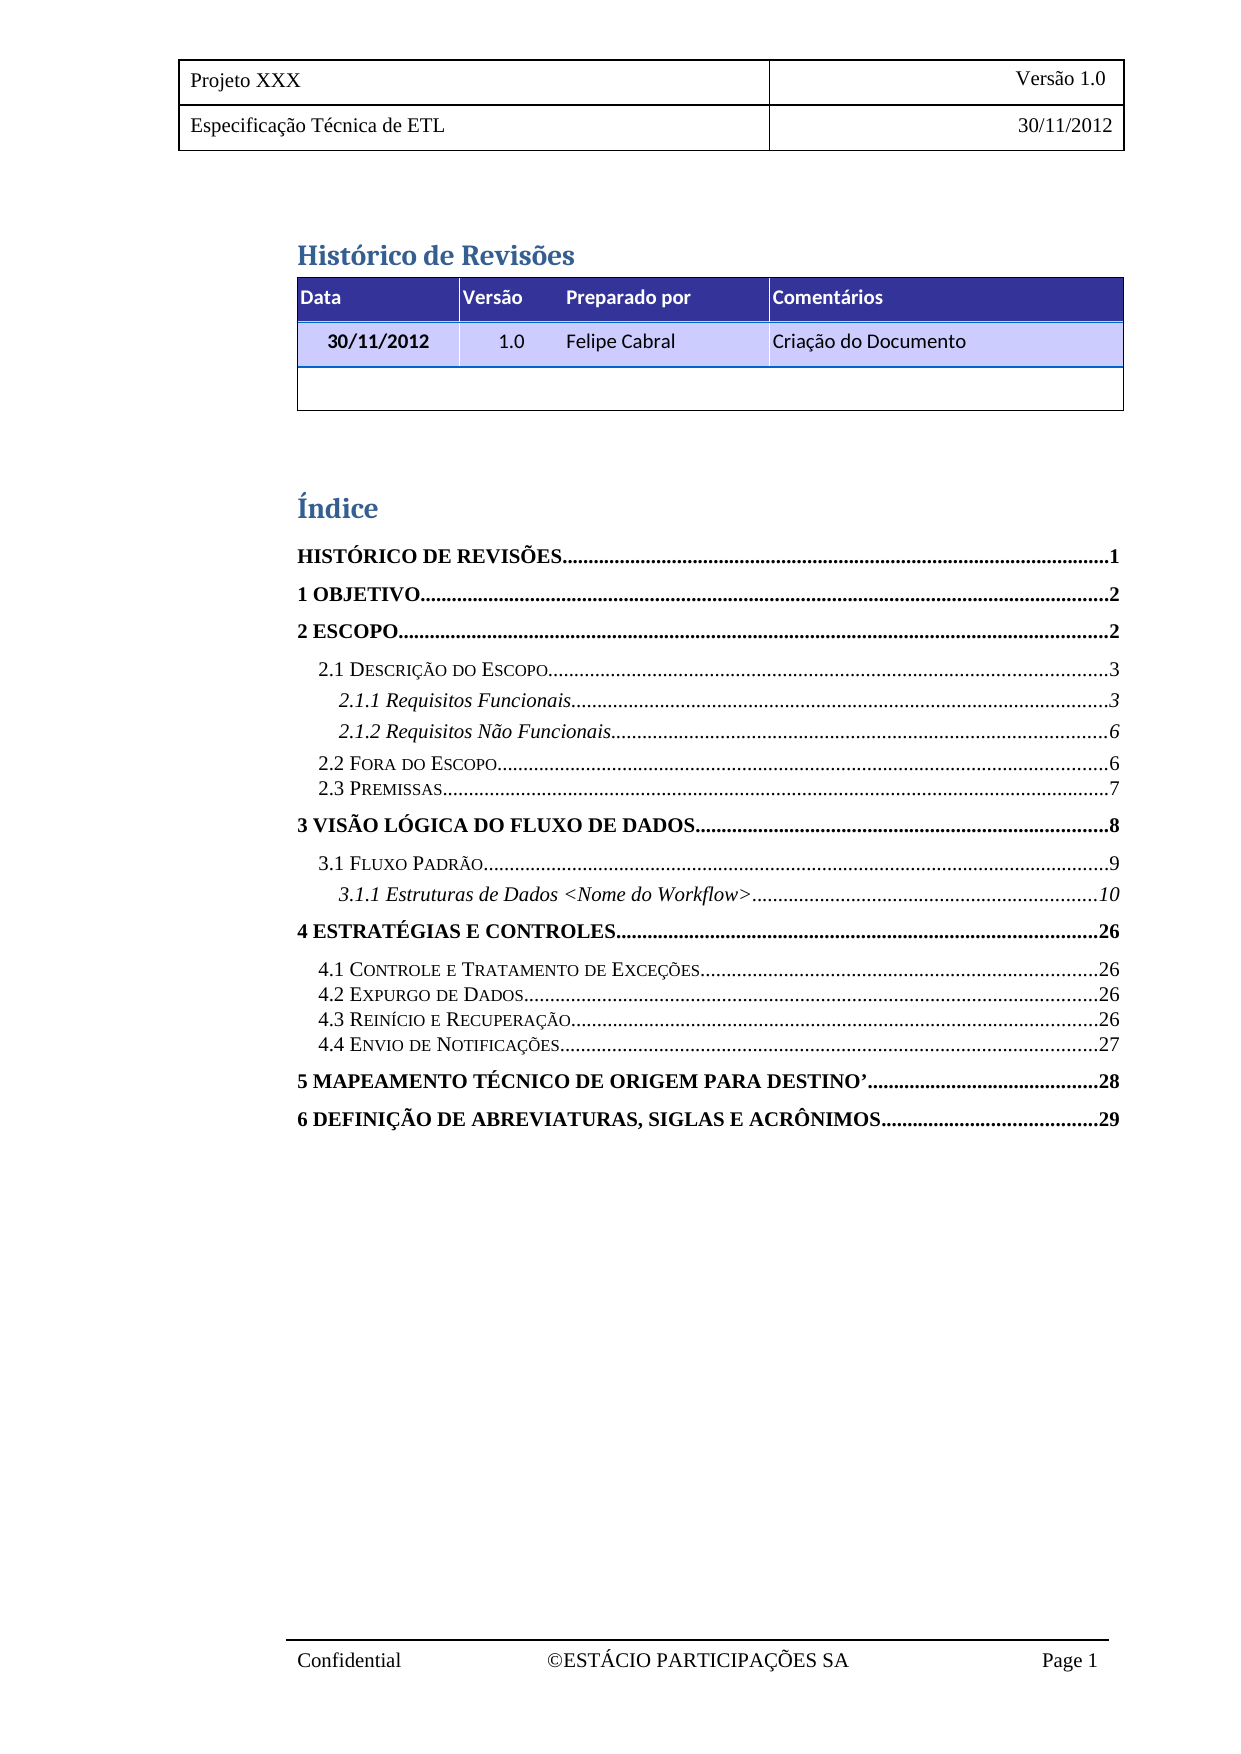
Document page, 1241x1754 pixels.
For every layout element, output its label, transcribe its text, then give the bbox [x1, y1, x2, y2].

table_cell [298, 368, 459, 410]
table_cell Criação do Documento [770, 323, 1123, 366]
table_header Data [298, 278, 459, 321]
table_header Preparado por [563, 278, 769, 321]
table_cell 1.0 [460, 323, 563, 366]
table_cell 30/11/2012 [298, 323, 459, 366]
table_header Comentários [770, 278, 1123, 321]
table_header Versão [460, 278, 563, 321]
table_cell [460, 368, 563, 410]
list Histórico de Revisões [297, 239, 1120, 272]
table_cell Felipe Cabral [563, 323, 769, 366]
table_cell [770, 368, 1123, 410]
table_cell [563, 368, 769, 410]
